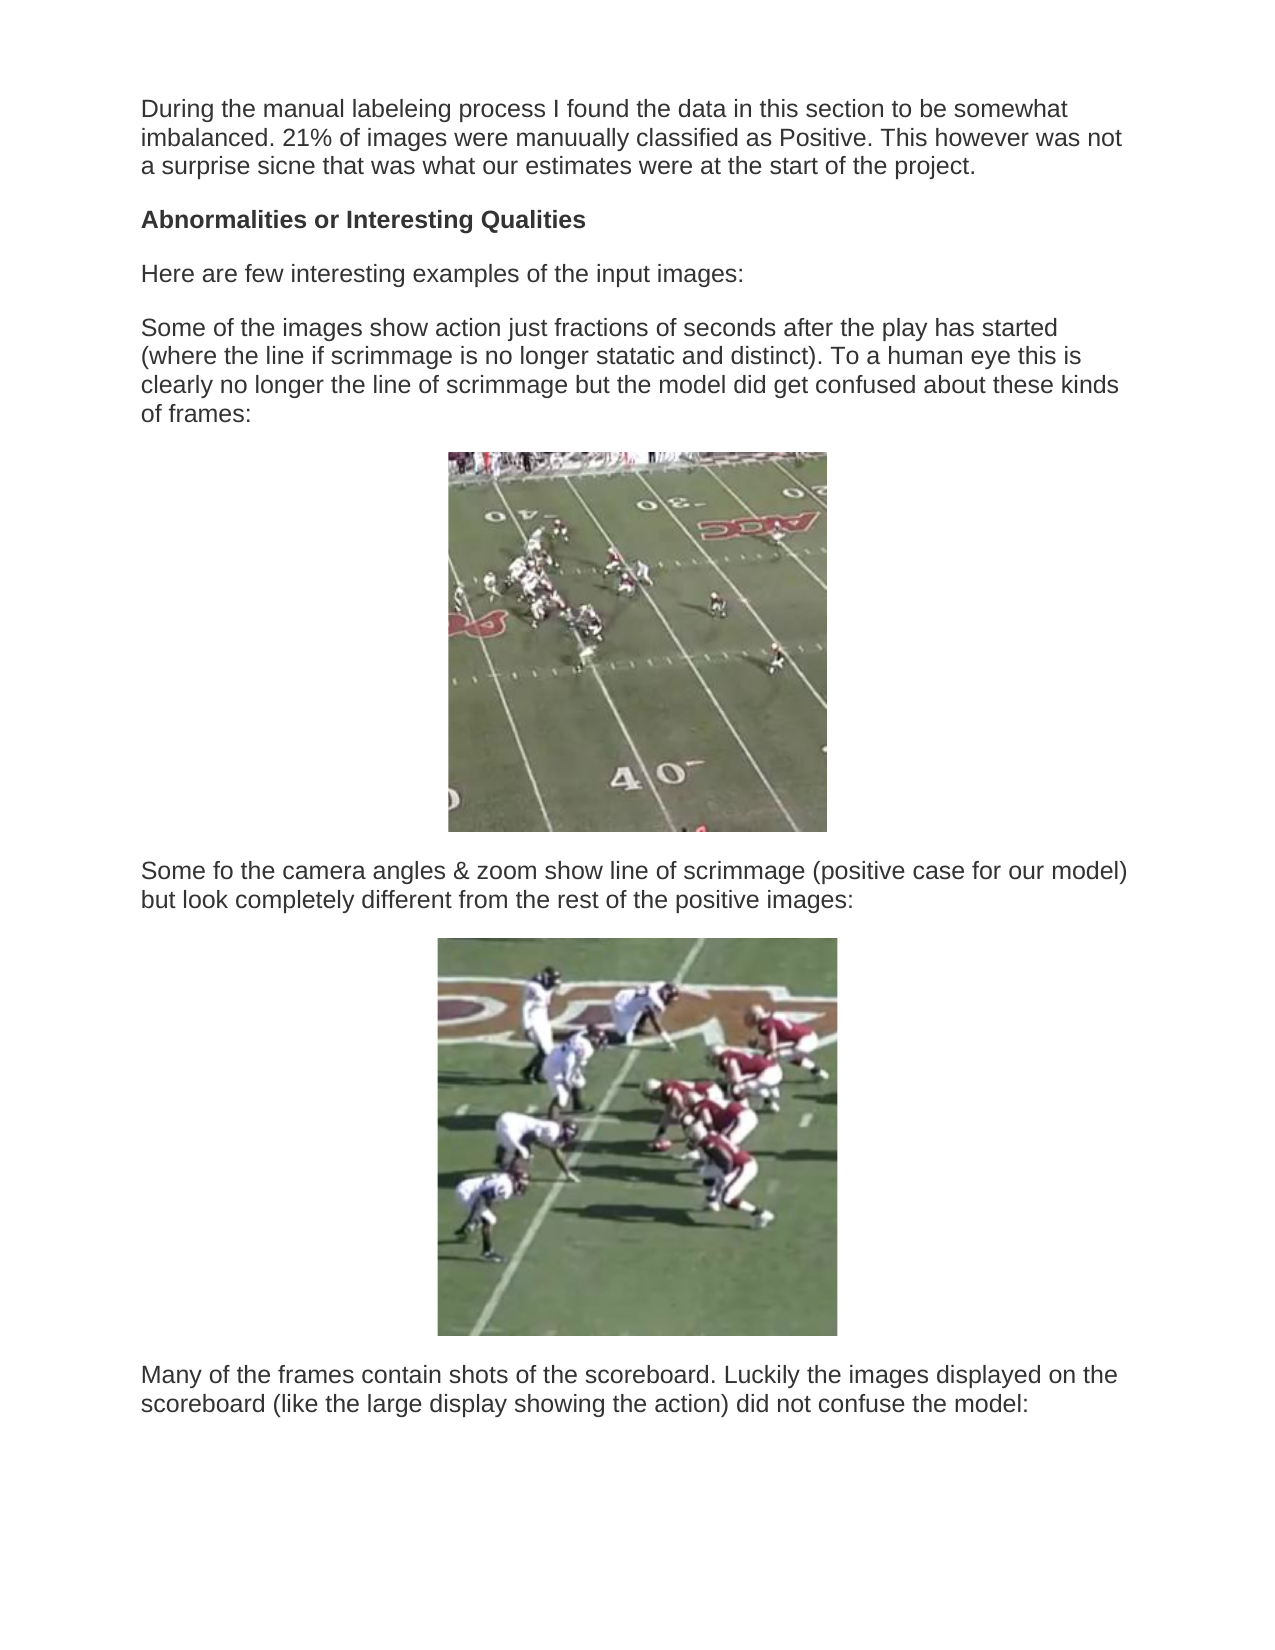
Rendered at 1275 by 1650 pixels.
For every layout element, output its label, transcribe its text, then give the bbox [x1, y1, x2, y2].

text Many of the frames contain shots of the scoreboard. Luckily the images displayed on the scoreboard (like the large display showing the action) did not confuse the model: [141, 1361, 1134, 1418]
text Here are few interesting examples of the input images: [141, 259, 1134, 287]
picture [437, 938, 838, 1336]
text Abnormalities or Interesting Qualities [141, 205, 1134, 234]
text Some of the images show action just fractions of seconds after the play has started (where the line if scrimmage is no longer statatic and distinct). To a human eye this is clearly no longer the line of scrimmage but the model did get confused about these kinds of frames: [141, 312, 1134, 427]
text Some fo the camera angles & zoom show line of scrimmage (positive case for our model) but look completely different from the rest of the positive images: [141, 856, 1134, 914]
picture [448, 452, 827, 832]
text During the manual labeleing process I found the data in this section to be somewhat imbalanced. 21% of images were manuually classified as Positive. This however was not a surprise sicne that was what our estimates were at the start of the project. [141, 94, 1134, 180]
